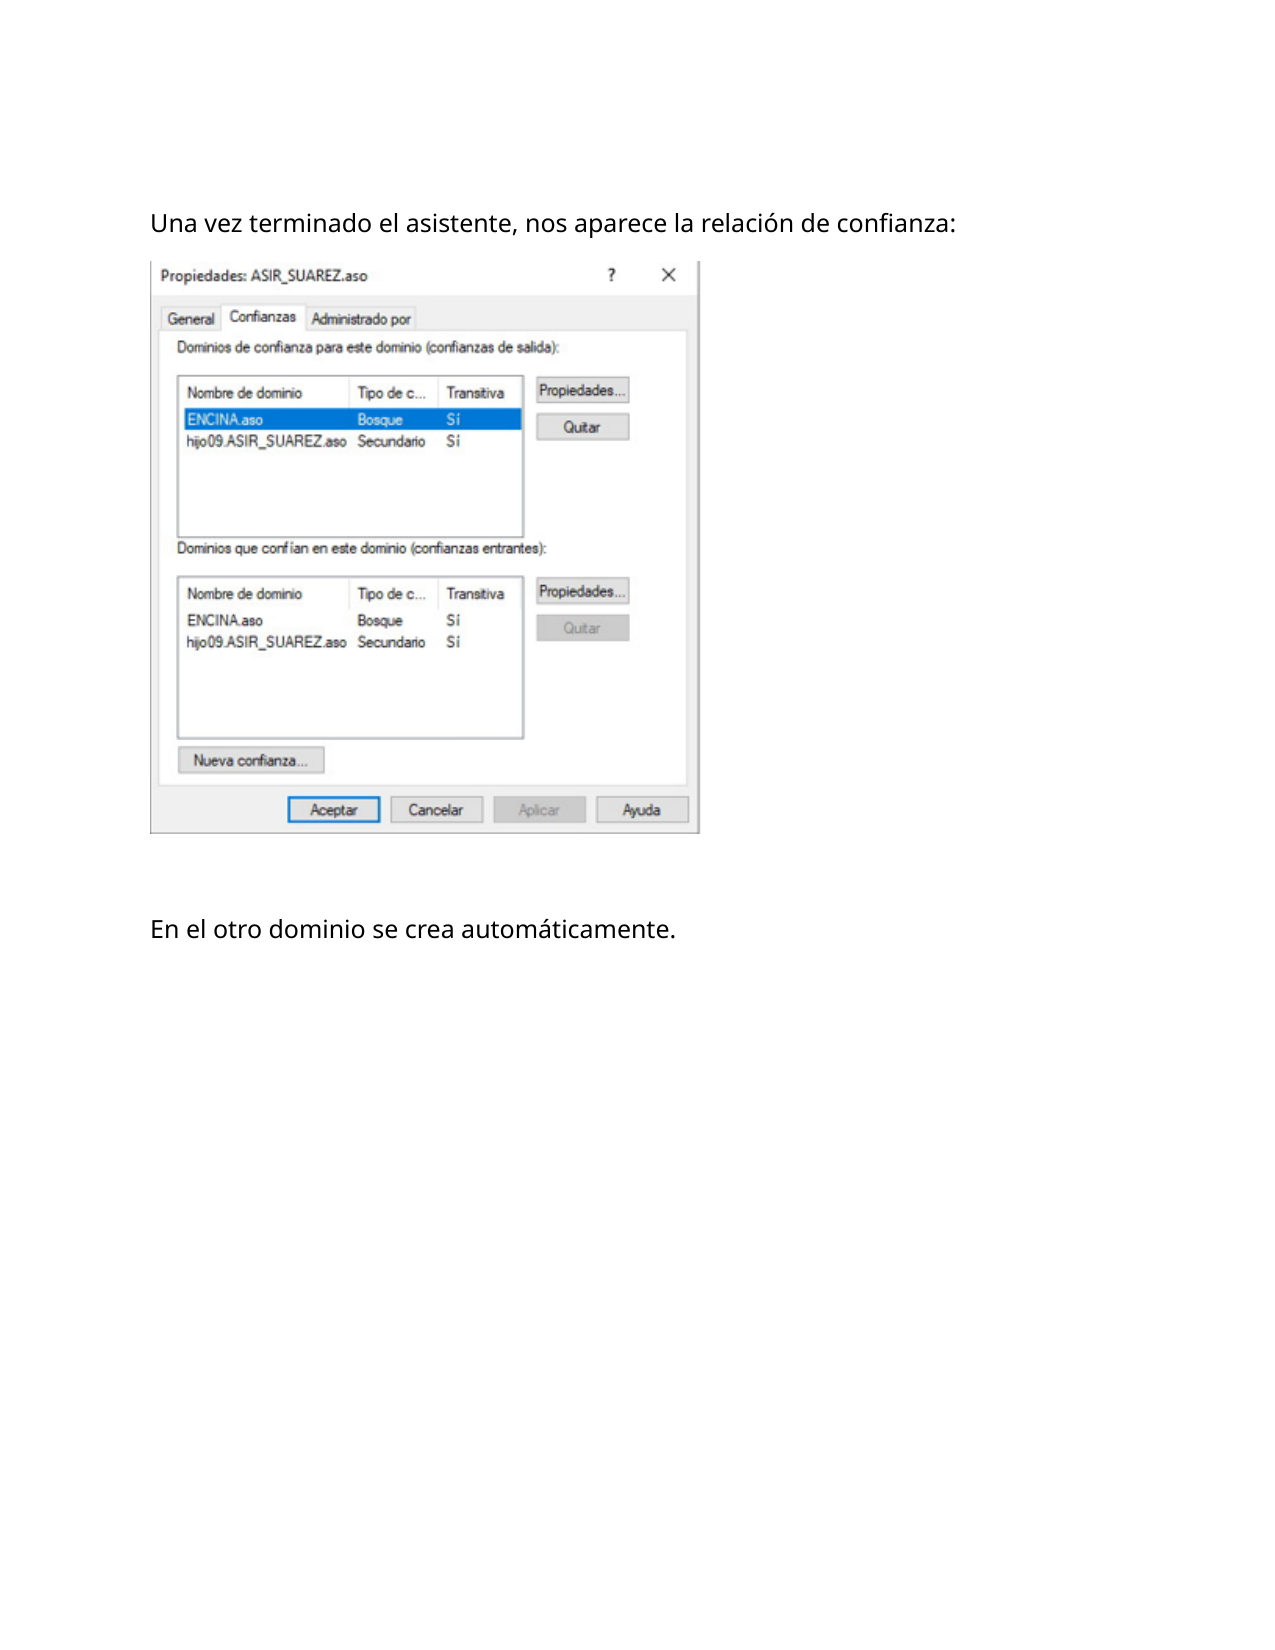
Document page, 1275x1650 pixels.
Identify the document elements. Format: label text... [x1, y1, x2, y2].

text Una vez terminado el asistente, nos aparece la relación de confianza: [150, 206, 1125, 240]
text En el otro dominio se crea automáticamente. [150, 911, 1125, 945]
picture [150, 261, 705, 834]
